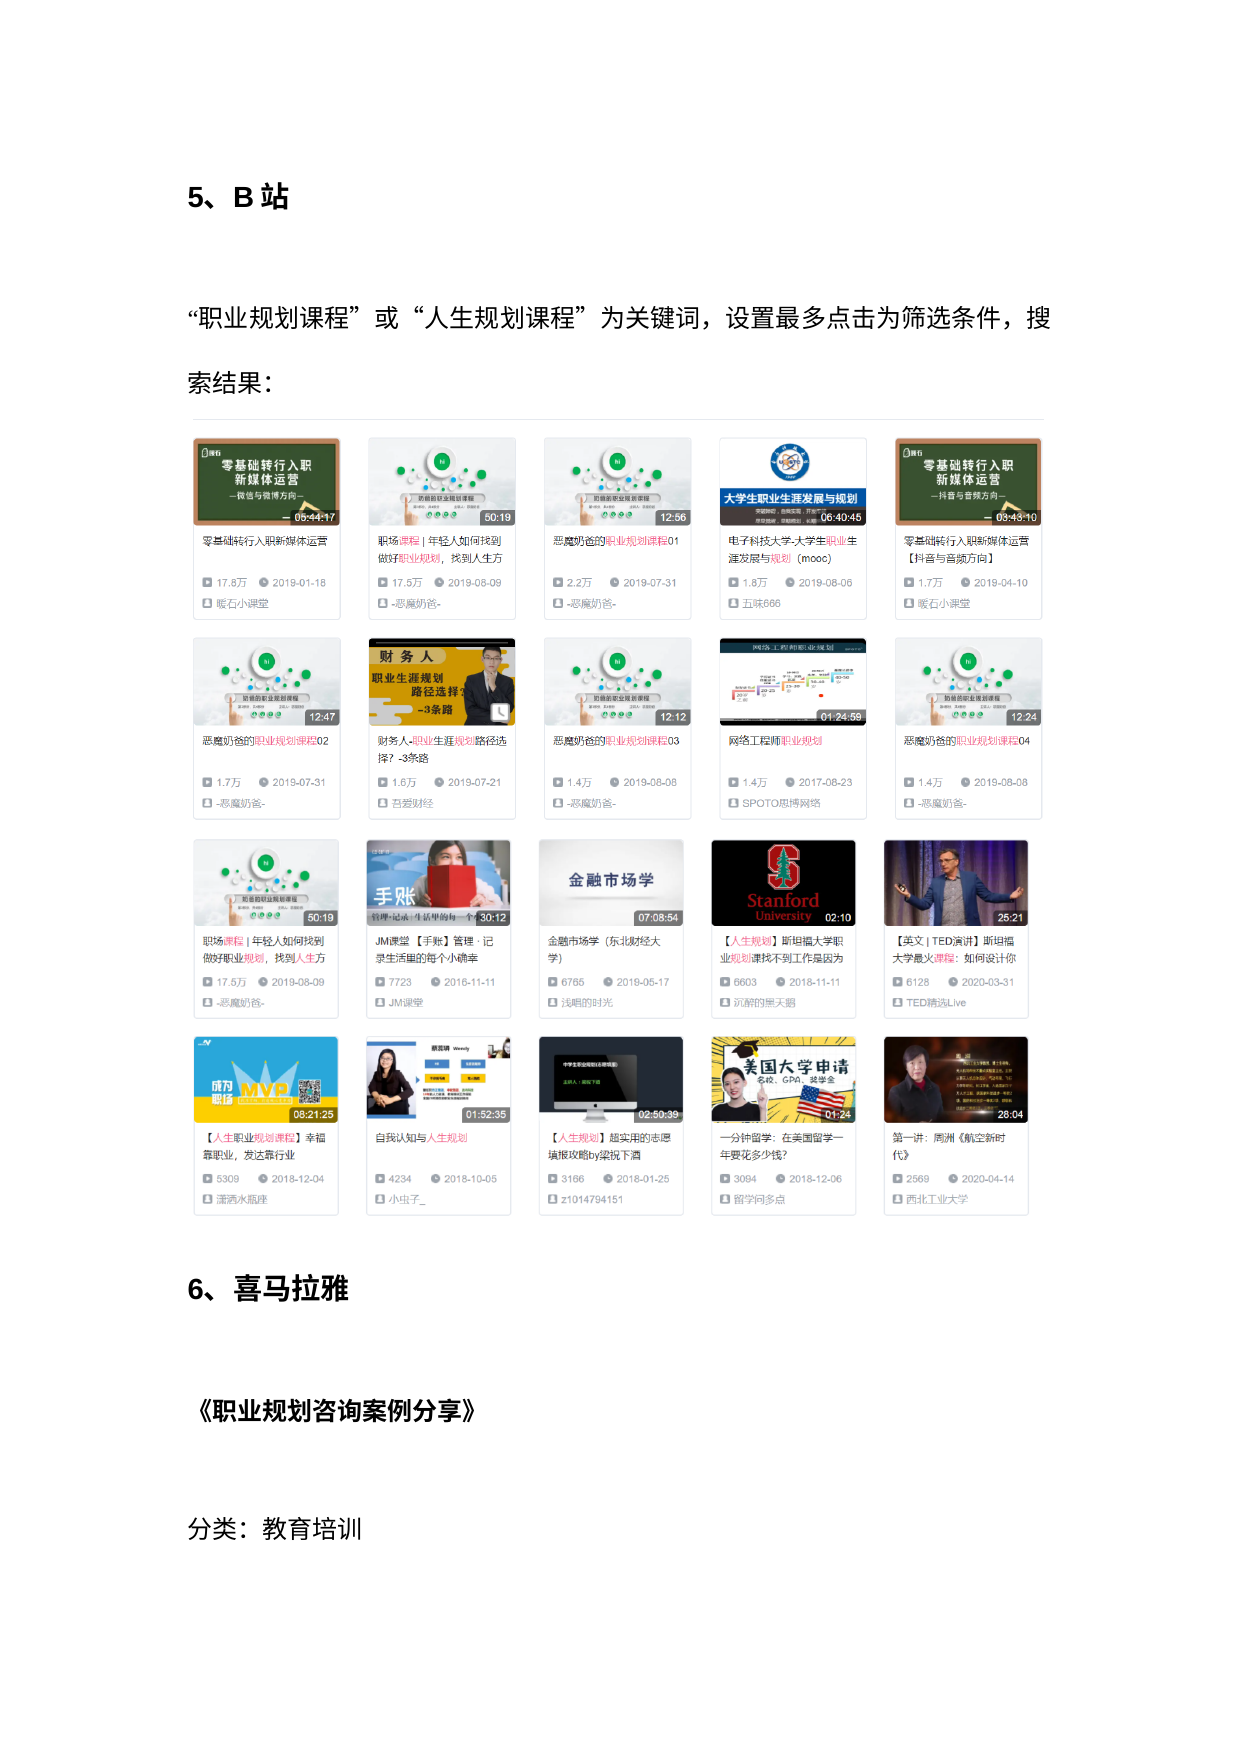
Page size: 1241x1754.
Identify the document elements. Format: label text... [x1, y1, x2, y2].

subtitle 6、喜马拉雅 [187, 1254, 1053, 1319]
subtitle 《职业规划咨询案例分享》 [187, 1377, 1053, 1442]
picture [187, 837, 1053, 1225]
text 分类：教育培训 [187, 1495, 1053, 1560]
text “职业规划课程”或“人生规划课程”为关键词，设置最多点击为筛选条件，搜索结果： [187, 284, 1053, 414]
subtitle 5、B站 [187, 162, 1053, 227]
picture [187, 414, 1052, 827]
